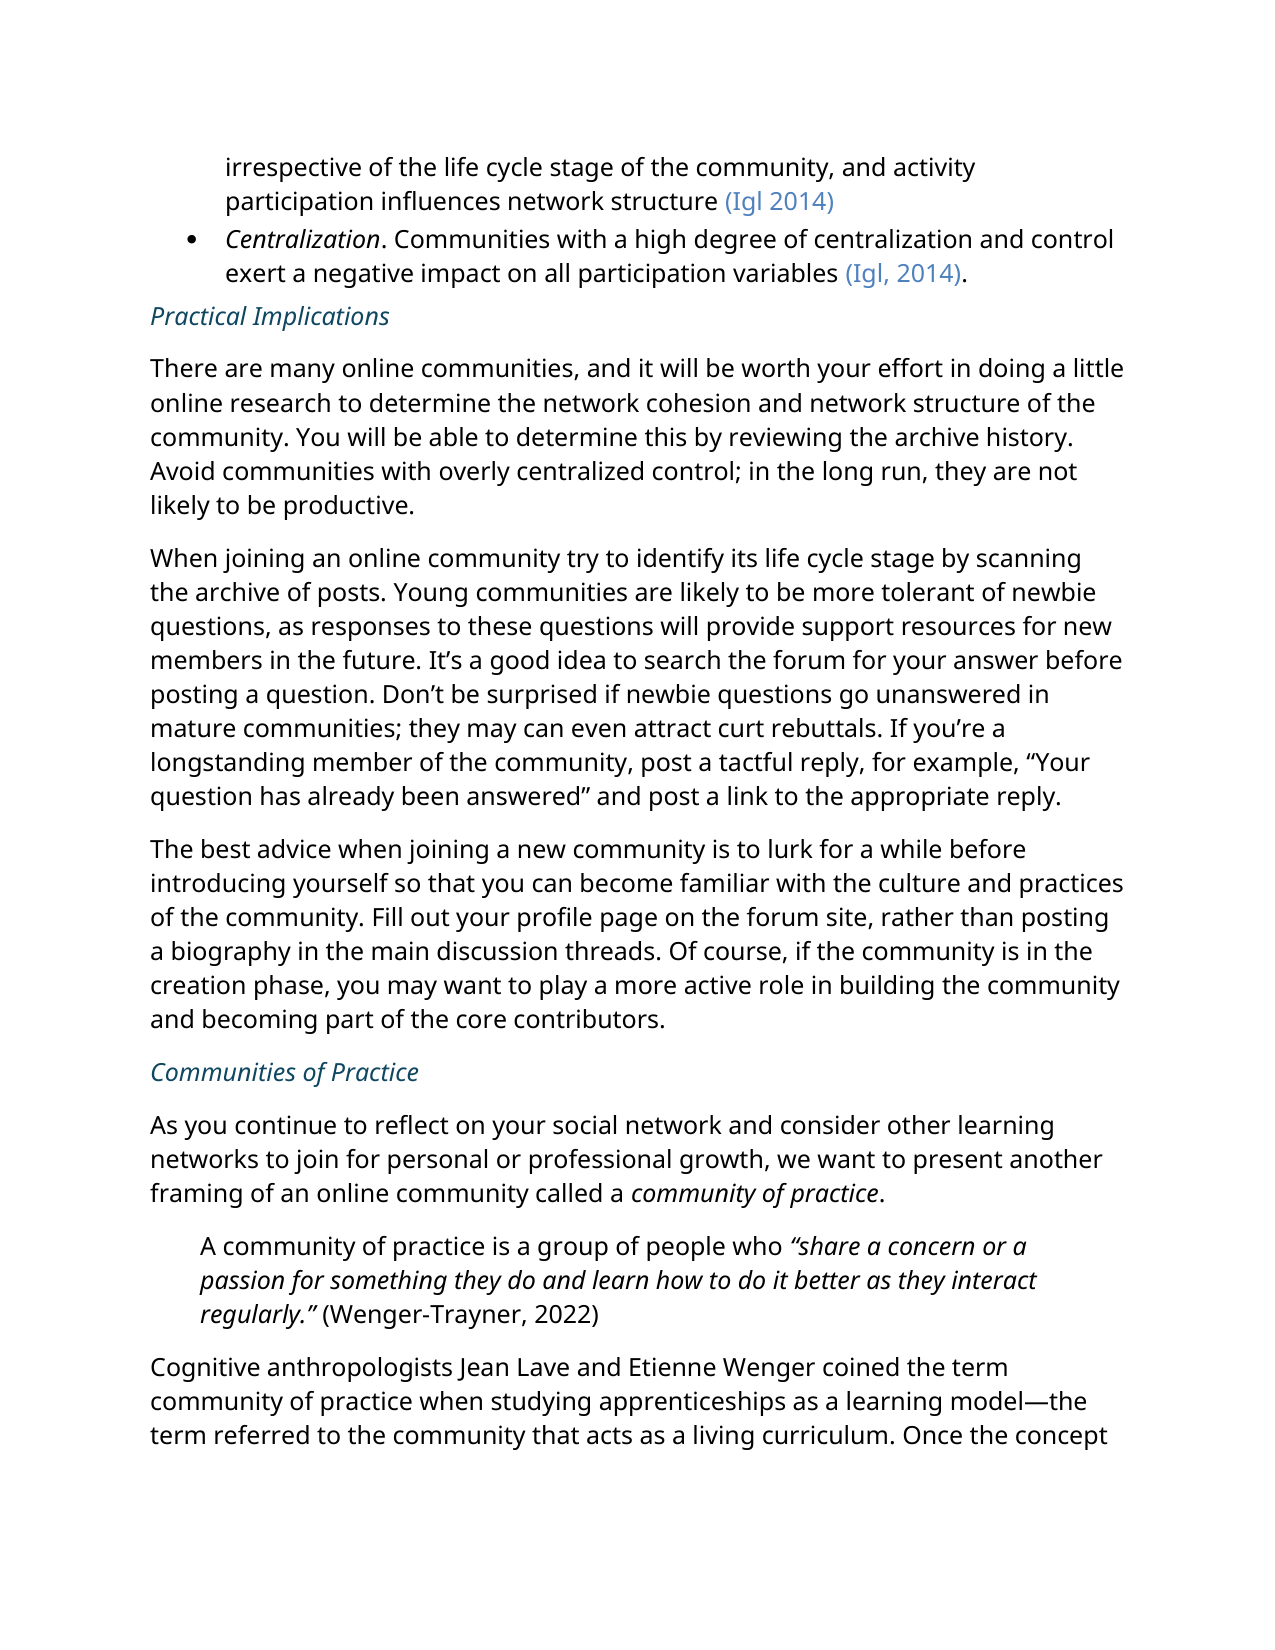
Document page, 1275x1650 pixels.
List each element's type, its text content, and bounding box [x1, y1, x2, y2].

text When joining an online community try to identify its life cycle stage by scanning the archive of posts. Young communities are likely to be more tolerant of newbie questions, as responses to these questions will provide support resources for new members in the future. It’s a good idea to search the forum for your answer before posting a question. Don’t be surprised if newbie questions go unanswered in mature communities; they may can even attract curt rebuttals. If you’re a longstanding member of the community, post a tactful reply, for example, “Your question has already been answered” and post a link to the appropriate reply. [150, 540, 1125, 813]
subtitle Practical Implications [150, 298, 1125, 332]
text As you continue to reflect on your social network and consider other learning networks to join for personal or professional growth, we want to present another framing of an online community called a community of practice. [150, 1107, 1125, 1209]
text There are many online communities, and it will be worth your effort in doing a little online research to determine the network cohesion and network structure of the community. You will be able to determine this by reviewing the archive history. Avoid communities with overly centralized control; in the long run, they are not likely to be productive. [150, 351, 1125, 521]
text The best advice when joining a new community is to lurk for a while before introducing yourself so that you can become familiar with the culture and practices of the community. Fill out your profile page on the forum site, rather than posting a biography in the main discussion threads. Of course, if the community is in the creation phase, you may want to play a more active role in building the community and becoming part of the core contributors. [150, 831, 1125, 1036]
text A community of practice is a group of people who “share a concern or a passion for something they do and learn how to do it better as they interact regularly.” (Wenger-Trayner, 2022) [200, 1228, 1075, 1331]
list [187, 150, 1125, 218]
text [150, 1349, 1125, 1451]
list Centralization. Communities with a high degree of centralization and control exert a negative impact on all participation variables (Igl, 2014). [187, 222, 1125, 290]
subtitle Communities of Practice [150, 1054, 1125, 1089]
